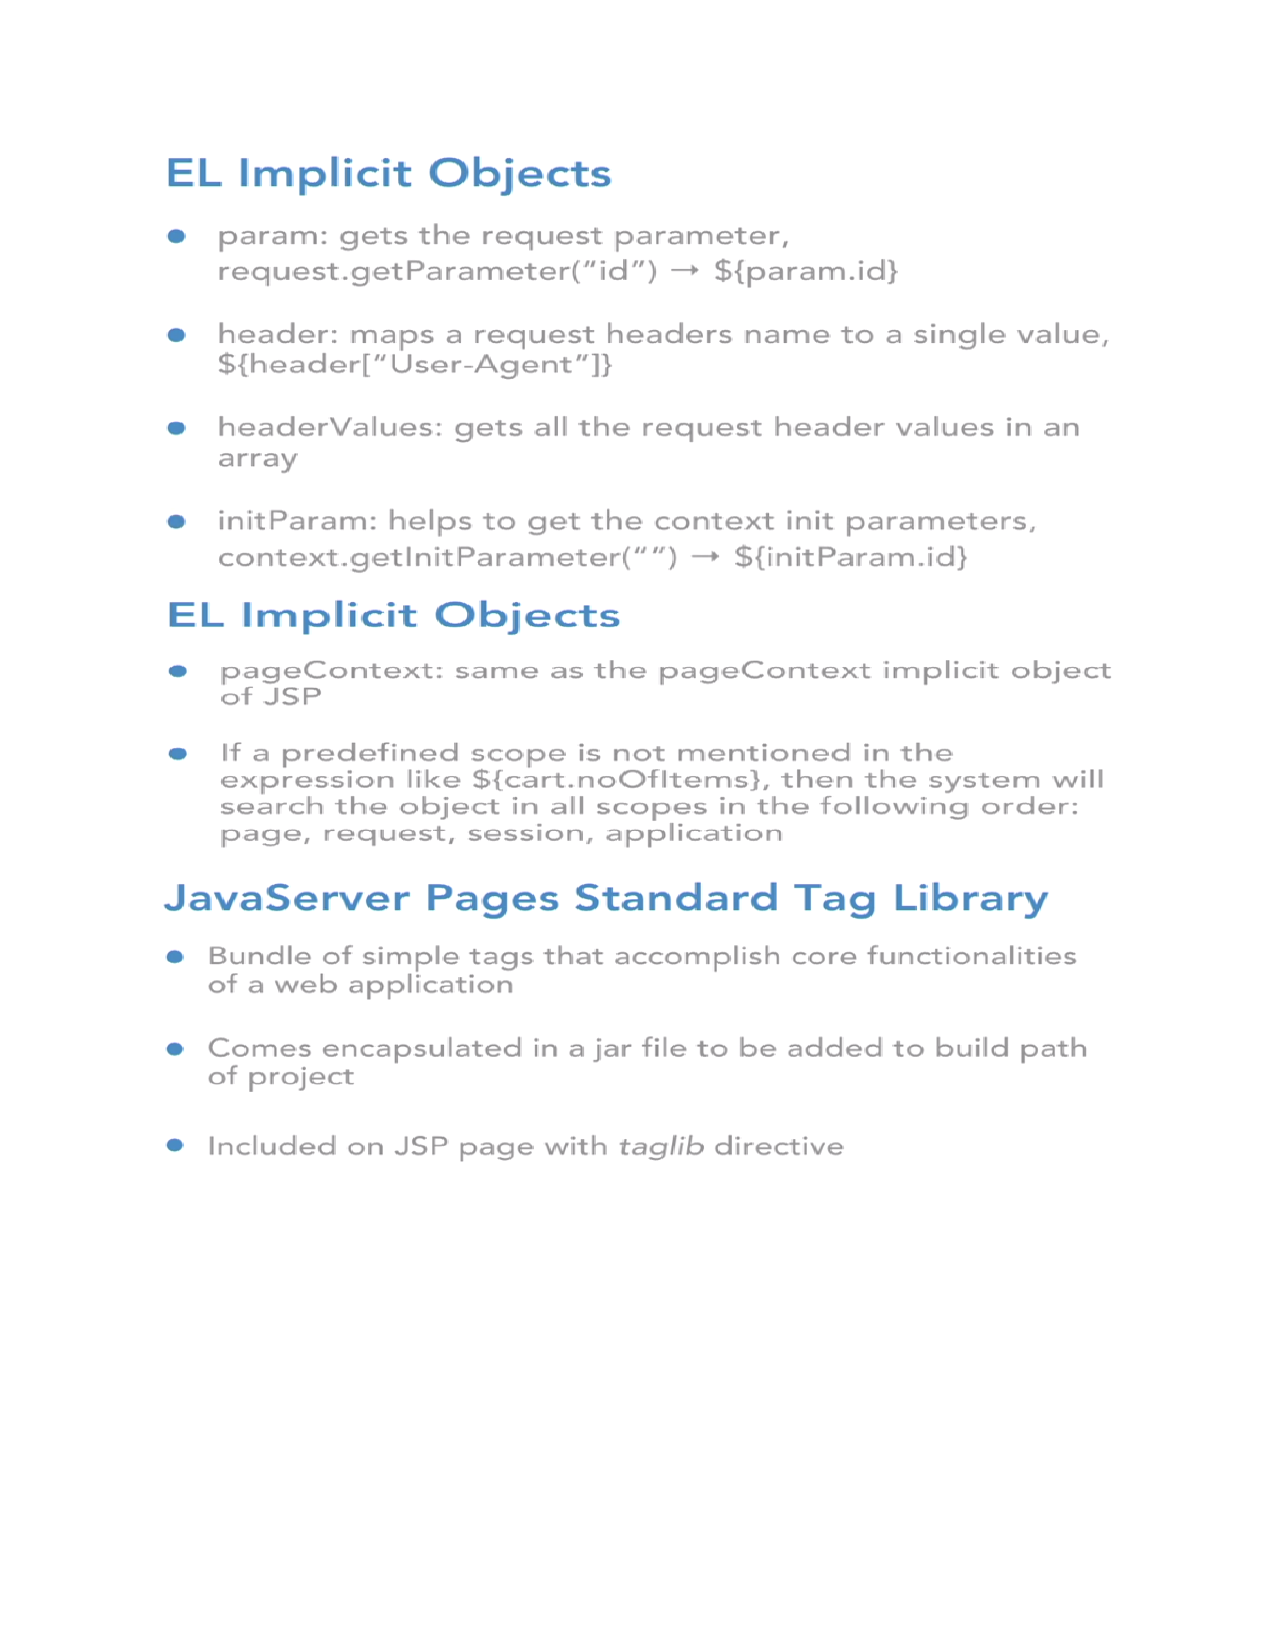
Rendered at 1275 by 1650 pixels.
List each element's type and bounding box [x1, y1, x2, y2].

picture [150, 875, 1125, 1170]
picture [150, 150, 1125, 586]
picture [150, 599, 1125, 851]
